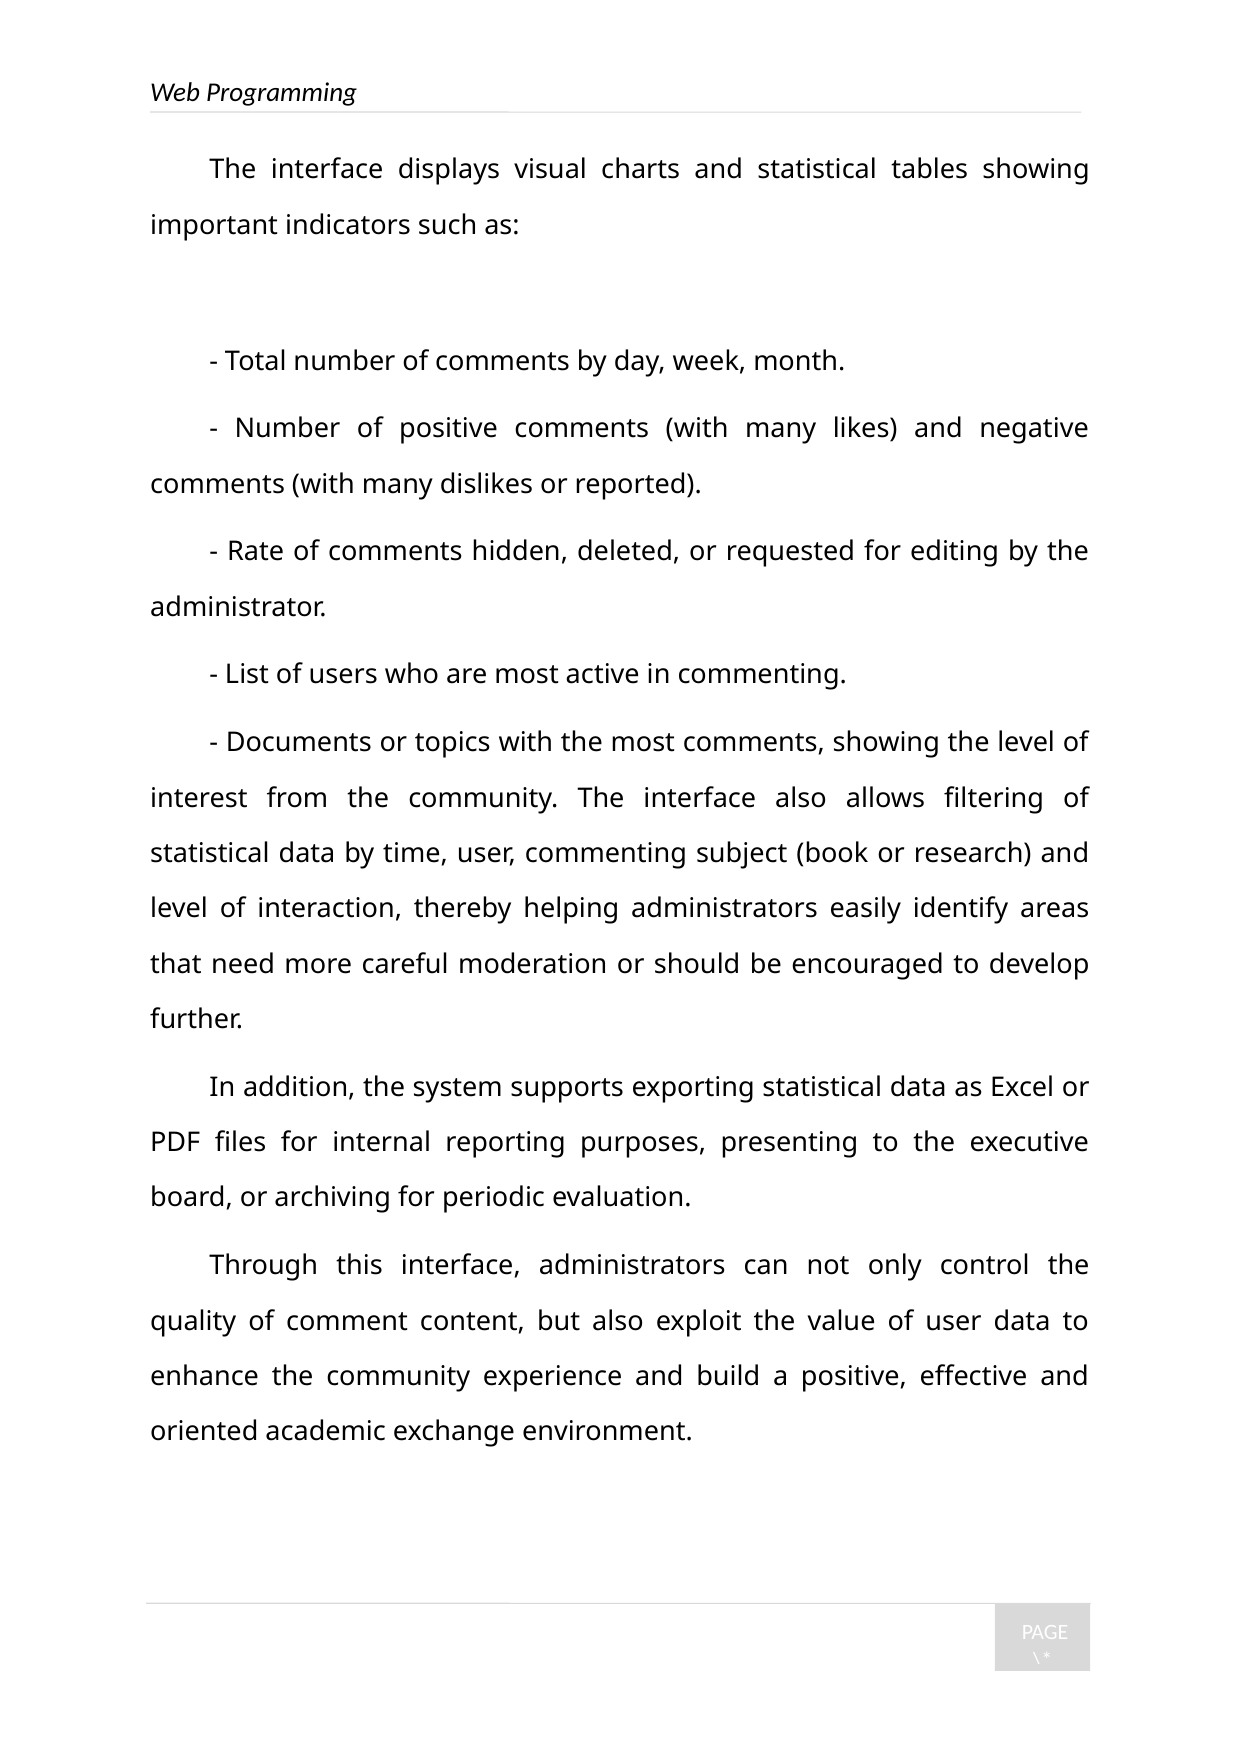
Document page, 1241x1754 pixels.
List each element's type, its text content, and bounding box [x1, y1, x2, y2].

text Through this interface, administrators can not only control the quality of comment content, but also exploit the value of user data to enhance the community experience and build a positive, effective and oriented academic exchange environment. [150, 1246, 1090, 1448]
text - Number of positive comments (with many likes) and negative comments (with many dislikes or reported). [150, 409, 1090, 501]
text In addition, the system supports exporting statistical data as Excel or PDF files for internal reporting purposes, presenting to the executive board, or archiving for periodic evaluation. [150, 1067, 1090, 1215]
text - Total number of comments by day, week, month. [150, 341, 1090, 378]
text - Rate of comments hidden, deleted, or requested for editing by the administrator. [150, 532, 1090, 624]
text - List of users who are most active in commenting. [150, 655, 1090, 692]
text The interface displays visual charts and statistical tables showing important indicators such as: [150, 150, 1090, 242]
text - Documents or topics with the most comments, showing the level of interest from the community. The interface also allows filtering of statistical data by time, user, commenting subject (book or research) and level of interaction, thereby helping administrators easily identify areas that need more careful moderation or should be encouraged to develop further. [150, 723, 1090, 1036]
